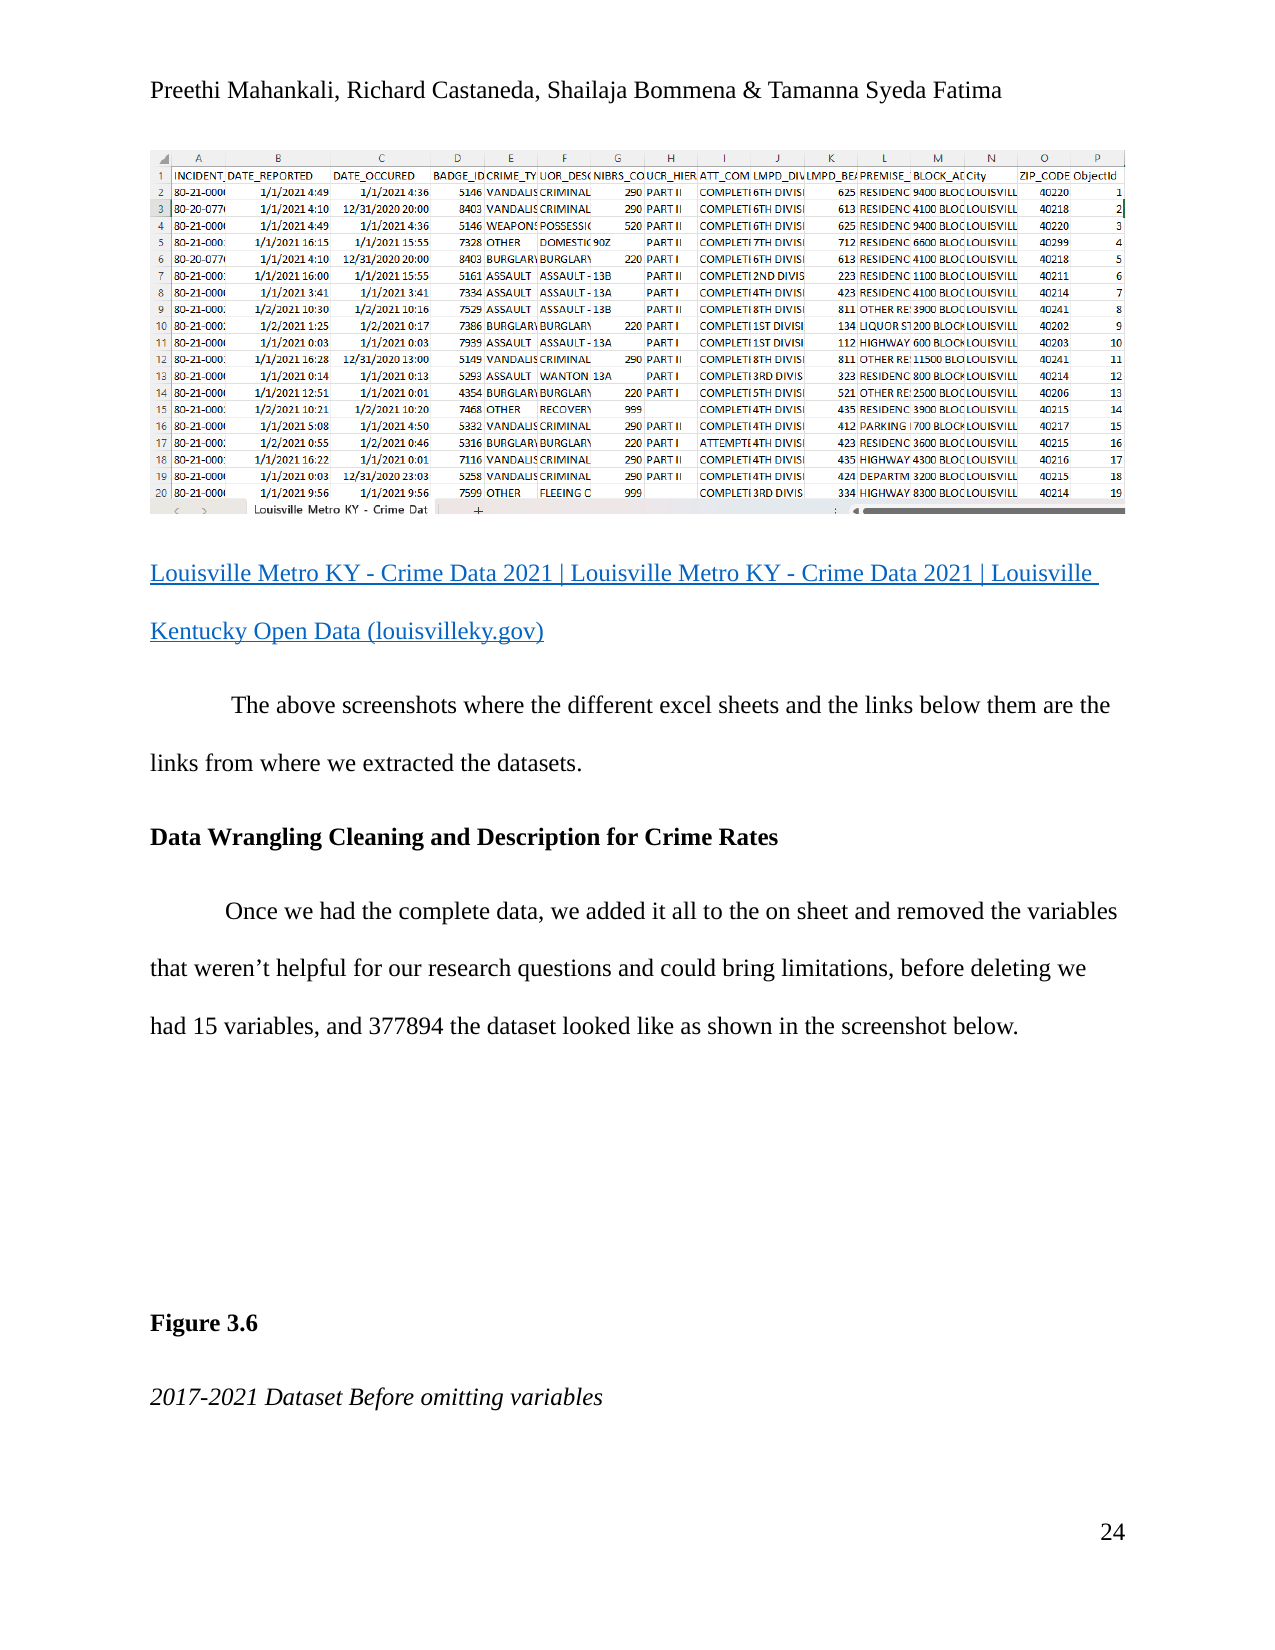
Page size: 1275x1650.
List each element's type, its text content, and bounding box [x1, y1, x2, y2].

text Figure 3.6 [150, 1308, 1125, 1336]
text Data Wrangling Cleaning and Description for Crime Rates [150, 822, 1125, 851]
text The above screenshots where the different excel sheets and the links below them are the links from where we extracted the datasets. [150, 690, 1125, 776]
text Louisville Metro KY - Crime Data 2021 | Louisville Metro KY - Crime Data 2021 | Louisville Kentucky Open Data (louisvilleky.gov) [150, 558, 1125, 645]
picture [150, 150, 1125, 514]
text Once we had the complete data, we added it all to the on sheet and removed the variables that weren’t helpful for our research questions and could bring limitations, before deleting we had 15 variables, and 377894 the dataset looked like as shown in the screenshot below. [150, 896, 1125, 1040]
text 2017-2021 Dataset Before omitting variables [150, 1382, 1125, 1411]
